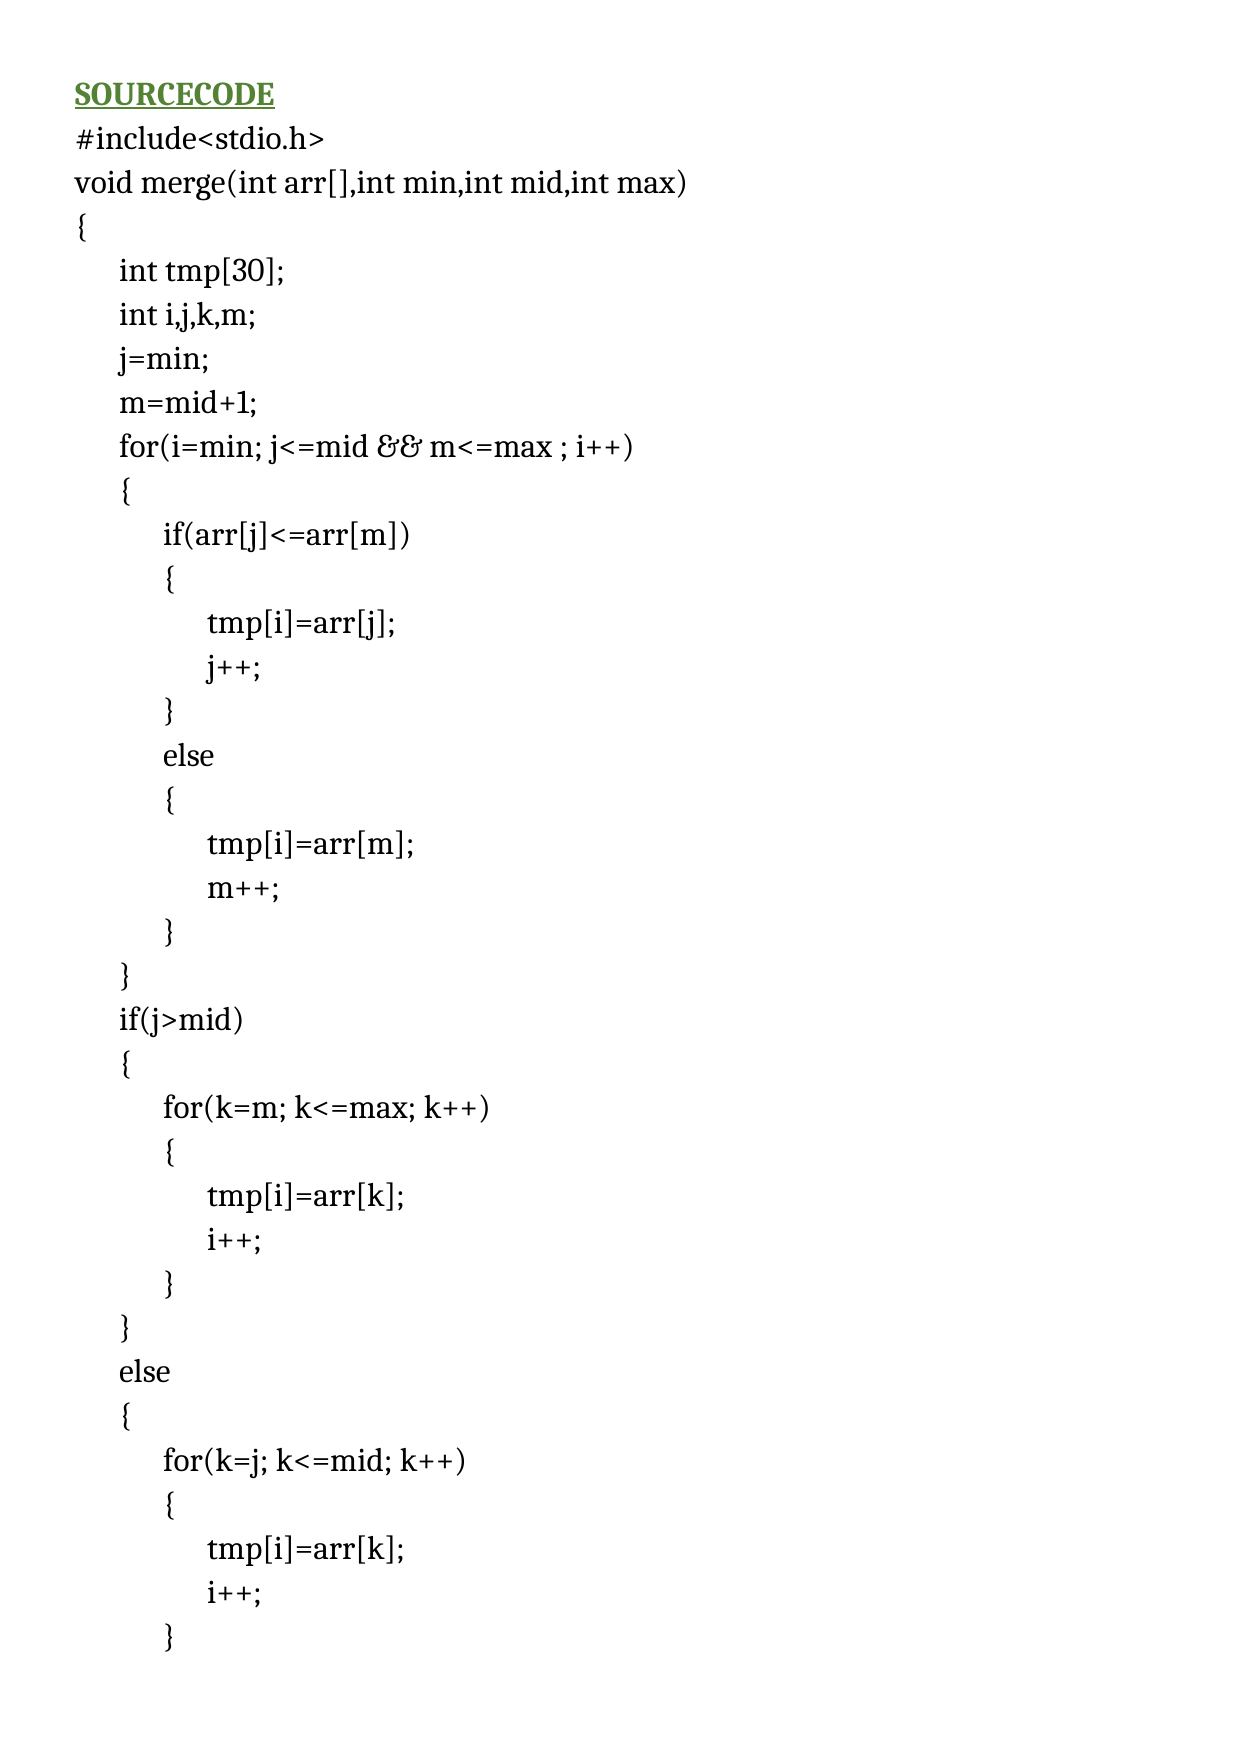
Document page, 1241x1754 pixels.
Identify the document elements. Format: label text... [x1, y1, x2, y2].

text } [75, 1617, 1155, 1656]
text else [75, 1353, 1155, 1391]
text { [75, 1397, 1155, 1435]
text j=min; [75, 339, 1155, 378]
text { [75, 207, 1155, 246]
text { [75, 780, 1155, 818]
text } [75, 1309, 1155, 1347]
text for(i=min; j<=mid && m<=max ; i++) [75, 427, 1155, 466]
text m++; [75, 868, 1155, 906]
text j++; [75, 648, 1155, 686]
text { [75, 1132, 1155, 1171]
text for(k=m; k<=max; k++) [75, 1088, 1155, 1127]
text if(arr[j]<=arr[m]) [75, 516, 1155, 554]
text if(j>mid) [75, 1000, 1155, 1039]
text tmp[i]=arr[j]; [75, 604, 1155, 642]
text tmp[i]=arr[m]; [75, 824, 1155, 862]
text i++; [75, 1573, 1155, 1611]
text else [75, 736, 1155, 774]
text void merge(int arr[],int min,int mid,int max) [75, 163, 1155, 201]
text tmp[i]=arr[k]; [75, 1529, 1155, 1567]
text } [75, 912, 1155, 951]
text { [75, 560, 1155, 598]
text int i,j,k,m; [75, 295, 1155, 334]
text SOURCECODE [75, 75, 1155, 113]
text tmp[i]=arr[k]; [75, 1177, 1155, 1215]
text for(k=j; k<=mid; k++) [75, 1441, 1155, 1479]
text } [75, 692, 1155, 730]
text } [75, 956, 1155, 994]
text { [75, 1485, 1155, 1523]
text #include<stdio.h> [75, 119, 1155, 157]
text { [75, 1044, 1155, 1083]
text } [75, 1265, 1155, 1303]
text int tmp[30]; [75, 251, 1155, 289]
text { [75, 472, 1155, 510]
text i++; [75, 1221, 1155, 1259]
text m=mid+1; [75, 383, 1155, 422]
